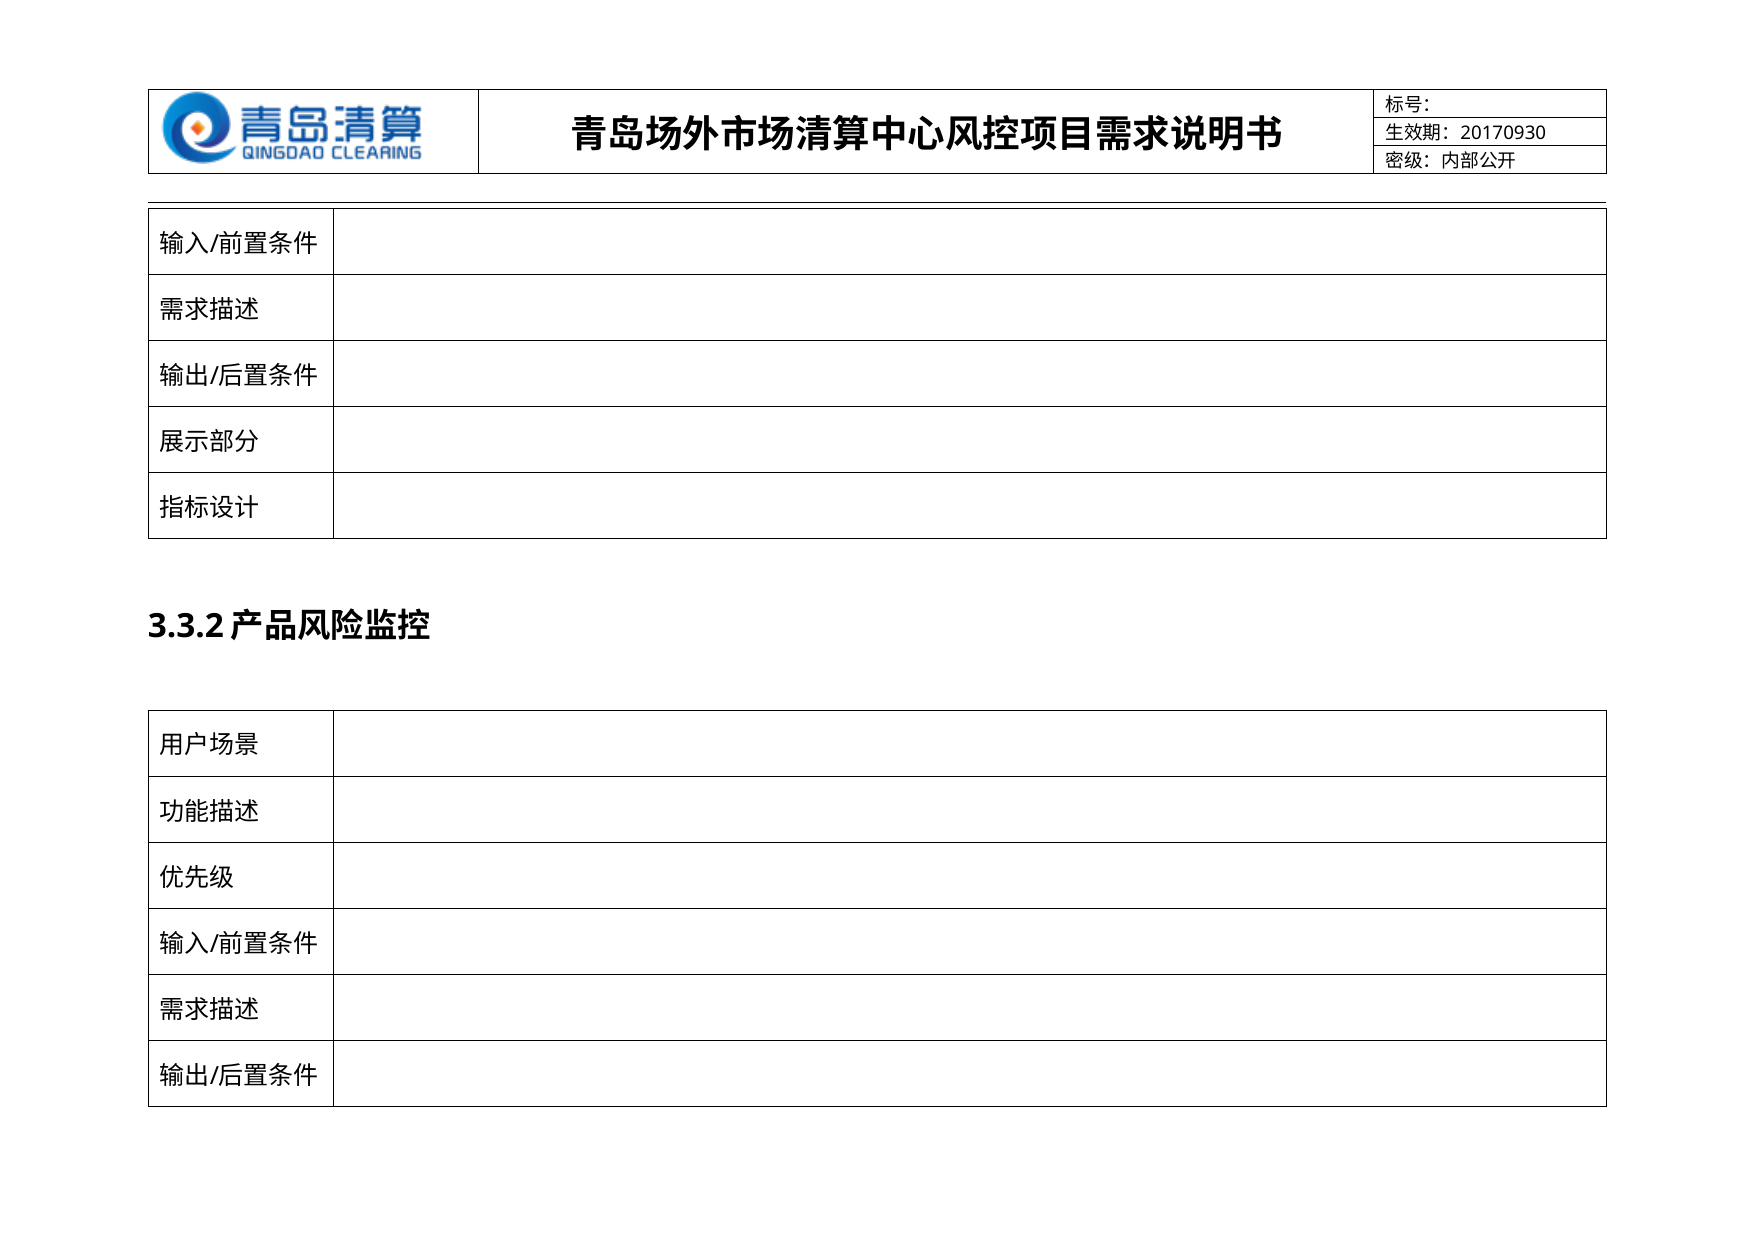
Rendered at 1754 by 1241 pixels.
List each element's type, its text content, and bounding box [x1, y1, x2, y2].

table_cell [334, 209, 1606, 274]
table_cell 需求描述 [149, 975, 333, 1040]
table_cell [334, 275, 1606, 340]
subtitle 3.3.2产品风险监控 [148, 599, 1606, 647]
table_cell [334, 777, 1606, 842]
table_header 用户场景 [149, 711, 333, 776]
table_cell [334, 1041, 1606, 1106]
table_cell 输入/前置条件 [149, 909, 333, 974]
table_cell 输出/后置条件 [149, 1041, 333, 1106]
table_cell [334, 473, 1606, 538]
table_cell [334, 843, 1606, 908]
table_cell 输入/前置条件 [149, 209, 333, 274]
table_cell 功能描述 [149, 777, 333, 842]
table_cell [334, 341, 1606, 406]
table_cell 需求描述 [149, 275, 333, 340]
table_header [334, 711, 1606, 776]
table_cell 优先级 [149, 843, 333, 908]
table_cell 输出/后置条件 [149, 341, 333, 406]
table_cell 指标设计 [149, 473, 333, 538]
table_cell [334, 407, 1606, 472]
picture [159, 89, 422, 164]
table_cell [334, 909, 1606, 974]
table_cell 展示部分 [149, 407, 333, 472]
table_cell [334, 975, 1606, 1040]
